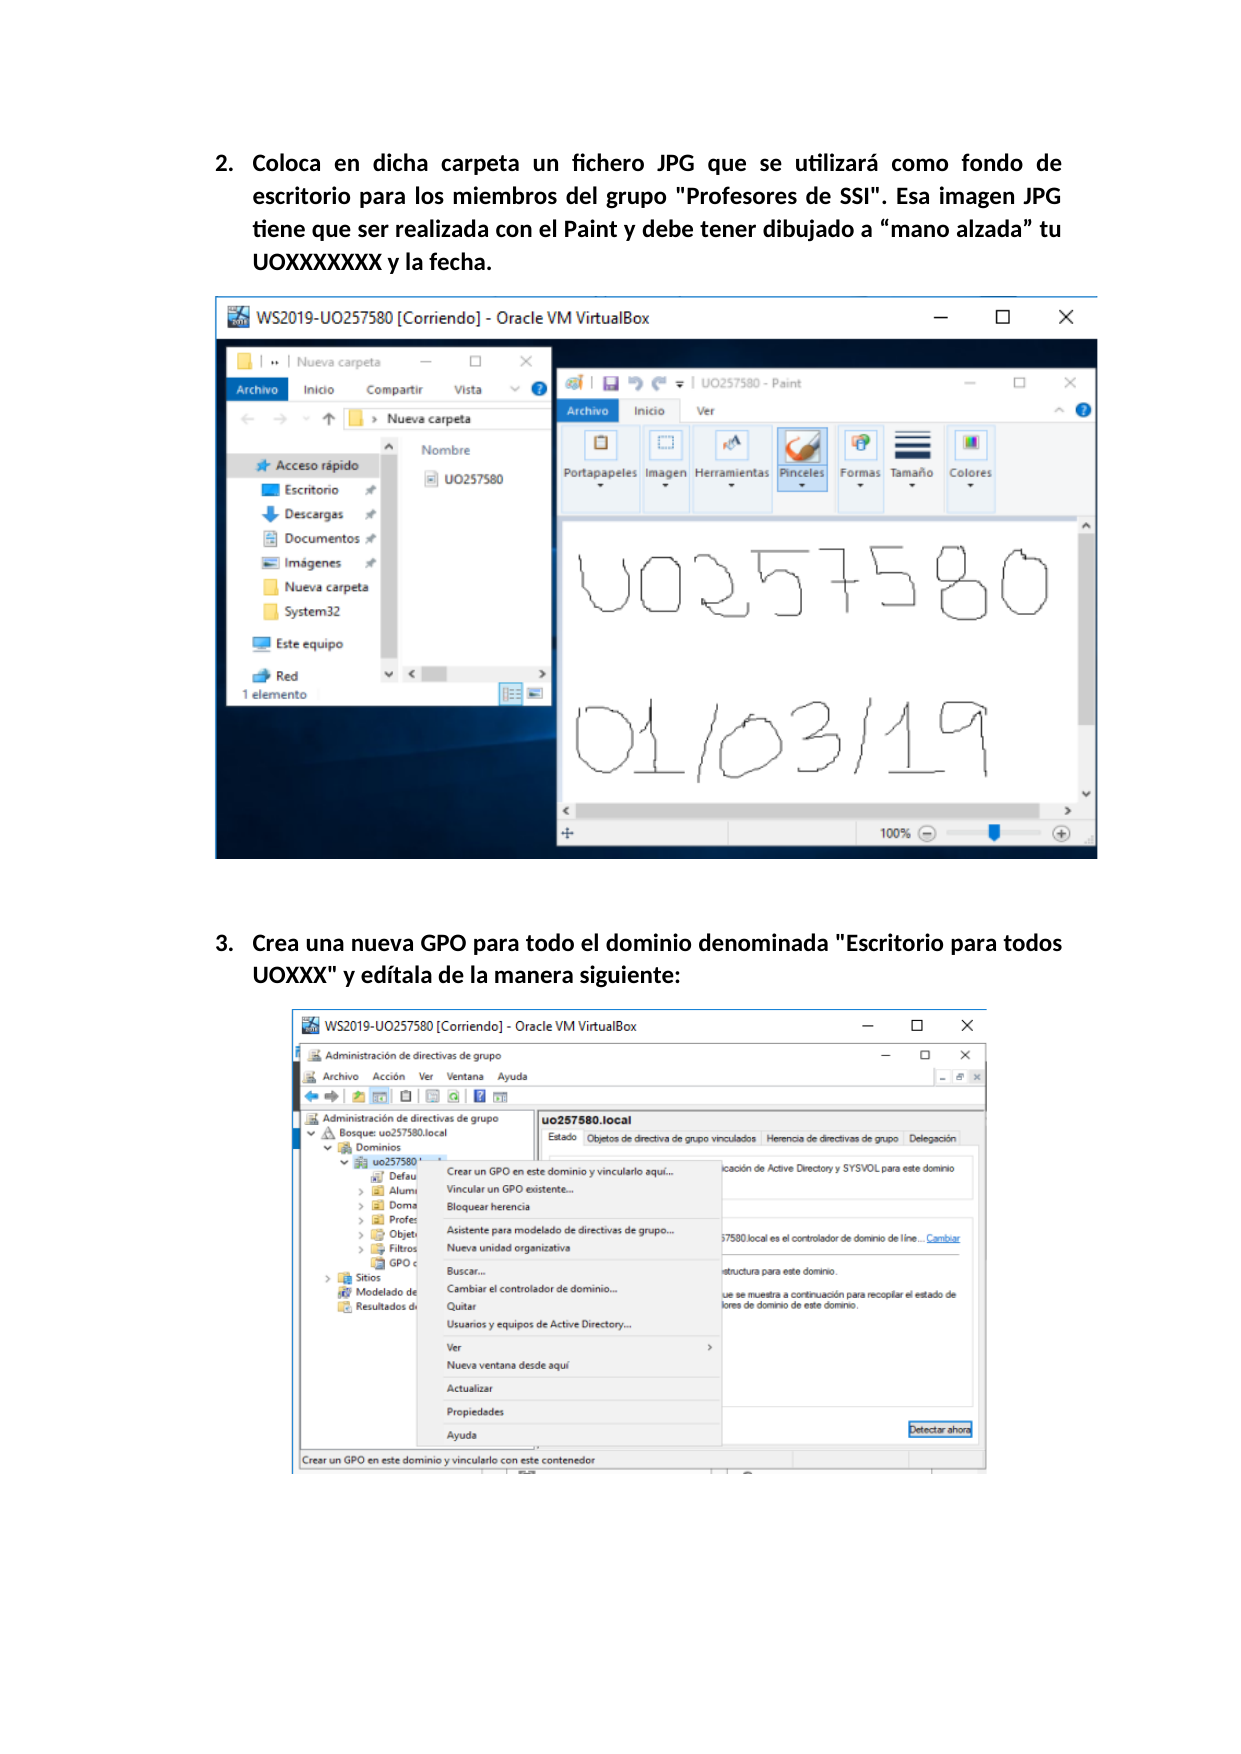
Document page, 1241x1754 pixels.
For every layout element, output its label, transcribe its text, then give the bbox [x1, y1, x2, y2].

list Crea una nueva GPO para todo el dominio denominada "Escritorio para todos UOXXX" y edítala de la manera siguiente: [215, 927, 1063, 990]
picture [214, 296, 1098, 859]
picture [291, 1009, 987, 1474]
list Coloca en dicha carpeta un fichero JPG que se utilizará como fondo de escritorio para los miembros del grupo "Profesores de SSI". Esa imagen JPG tiene que ser realizada con el Paint y debe tener dibujado a “mano alzada” tu UOXXXXXXX y la fecha. [215, 148, 1063, 277]
